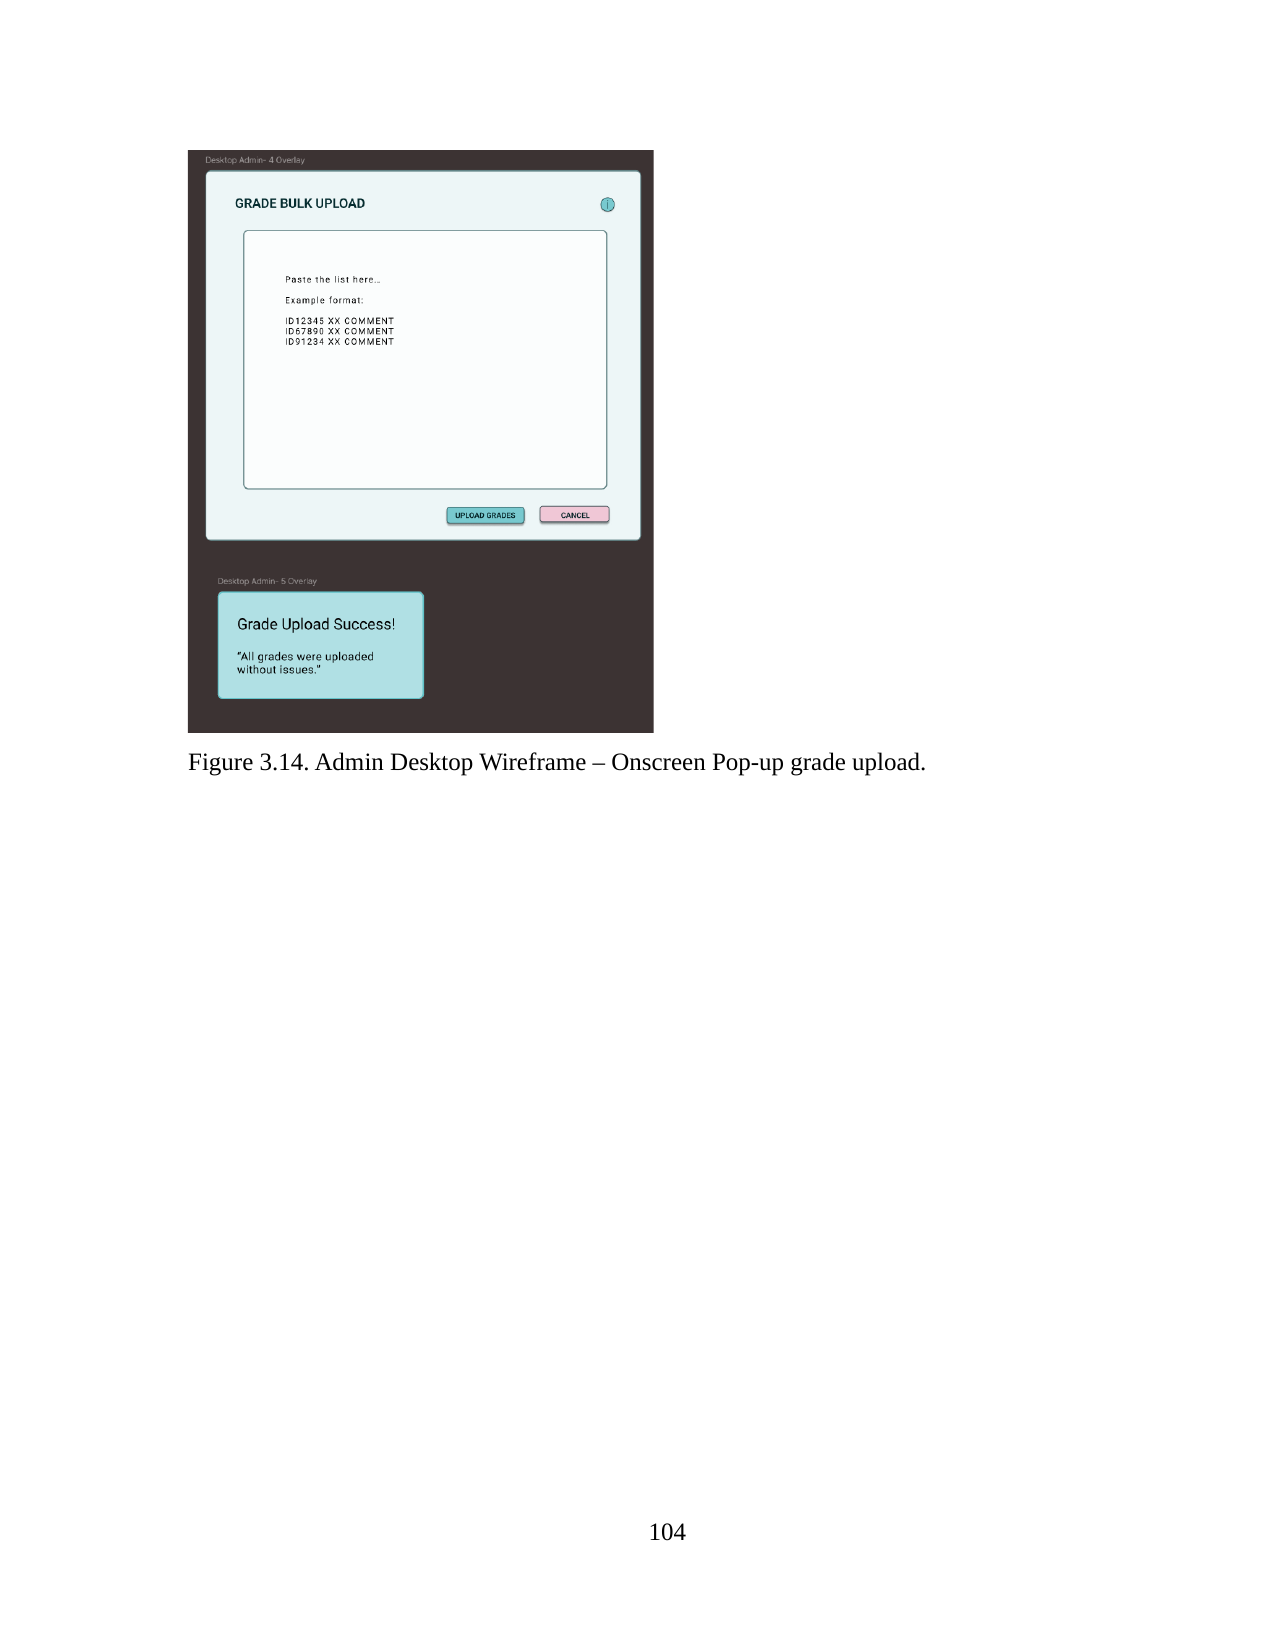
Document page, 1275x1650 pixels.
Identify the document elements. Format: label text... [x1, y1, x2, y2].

text Figure 3.14. Admin Desktop Wireframe – Onscreen Pop-up grade upload. [188, 747, 1087, 776]
picture [187, 150, 654, 733]
